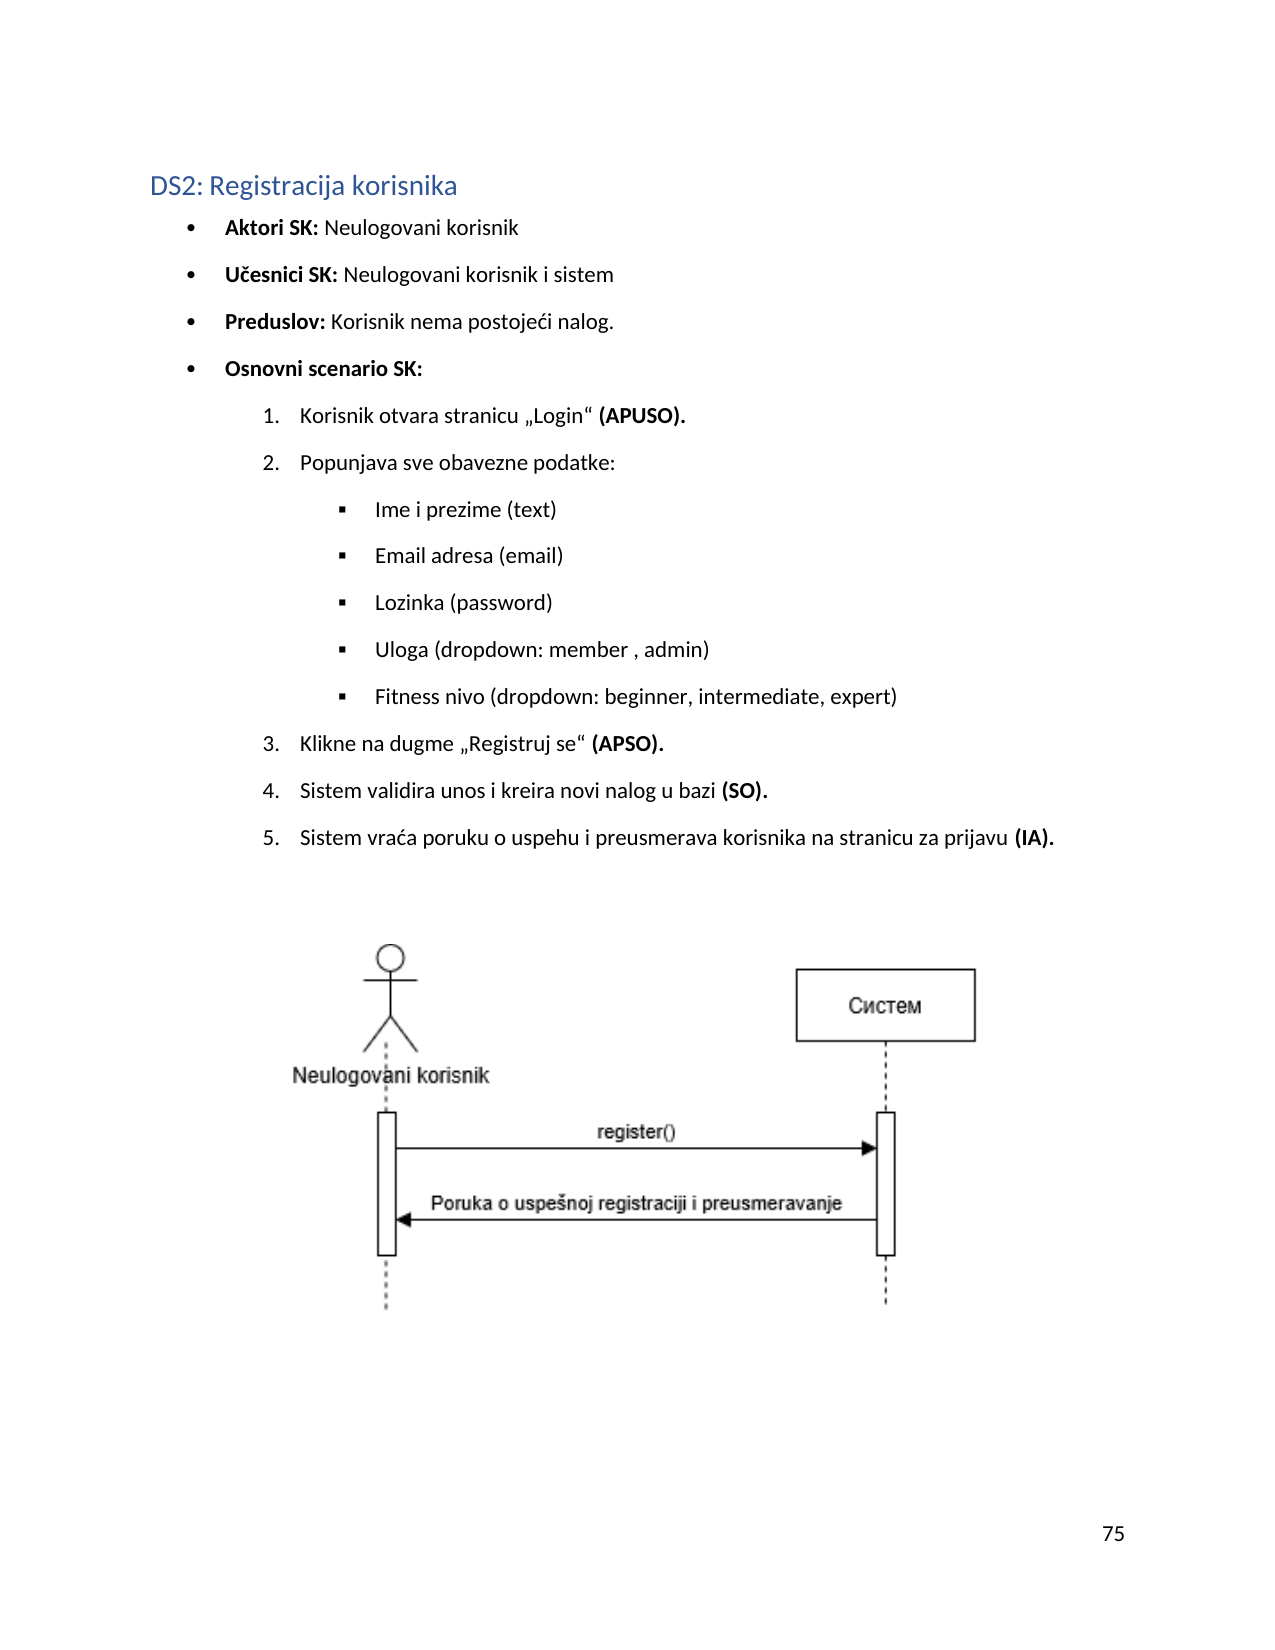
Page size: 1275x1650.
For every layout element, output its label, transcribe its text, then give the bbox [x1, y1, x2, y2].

subtitle DS2: Registracija korisnika [150, 167, 1125, 202]
list Korisnik otvara stranicu „Login“ (APUSO). [262, 401, 1125, 429]
list Fitness nivo (dropdown: beginner, intermediate, expert) [337, 682, 1125, 710]
list Popunjava sve obavezne podatke: [262, 448, 1125, 476]
list Lozinka (password) [337, 588, 1125, 616]
list Osnovni scenario SK: [187, 354, 1125, 382]
list Sistem vraća poruku o uspehu i preusmerava korisnika na stranicu za prijavu (IA). [262, 823, 1125, 851]
list Uloga (dropdown: member , admin) [337, 635, 1125, 663]
list Email adresa (email) [337, 542, 1125, 569]
list Aktori SK: Neulogovani korisnik [187, 213, 1125, 241]
list Učesnici SK: Neulogovani korisnik i sistem [187, 260, 1125, 288]
list Sistem validira unos i kreira novi nalog u bazi (SO). [262, 776, 1125, 804]
list Ime i prezime (text) [337, 495, 1125, 523]
picture [292, 944, 978, 1314]
list Preduslov: Korisnik nema postojeći nalog. [187, 307, 1125, 335]
list Klikne na dugme „Registruj se“ (APSO). [262, 729, 1125, 757]
